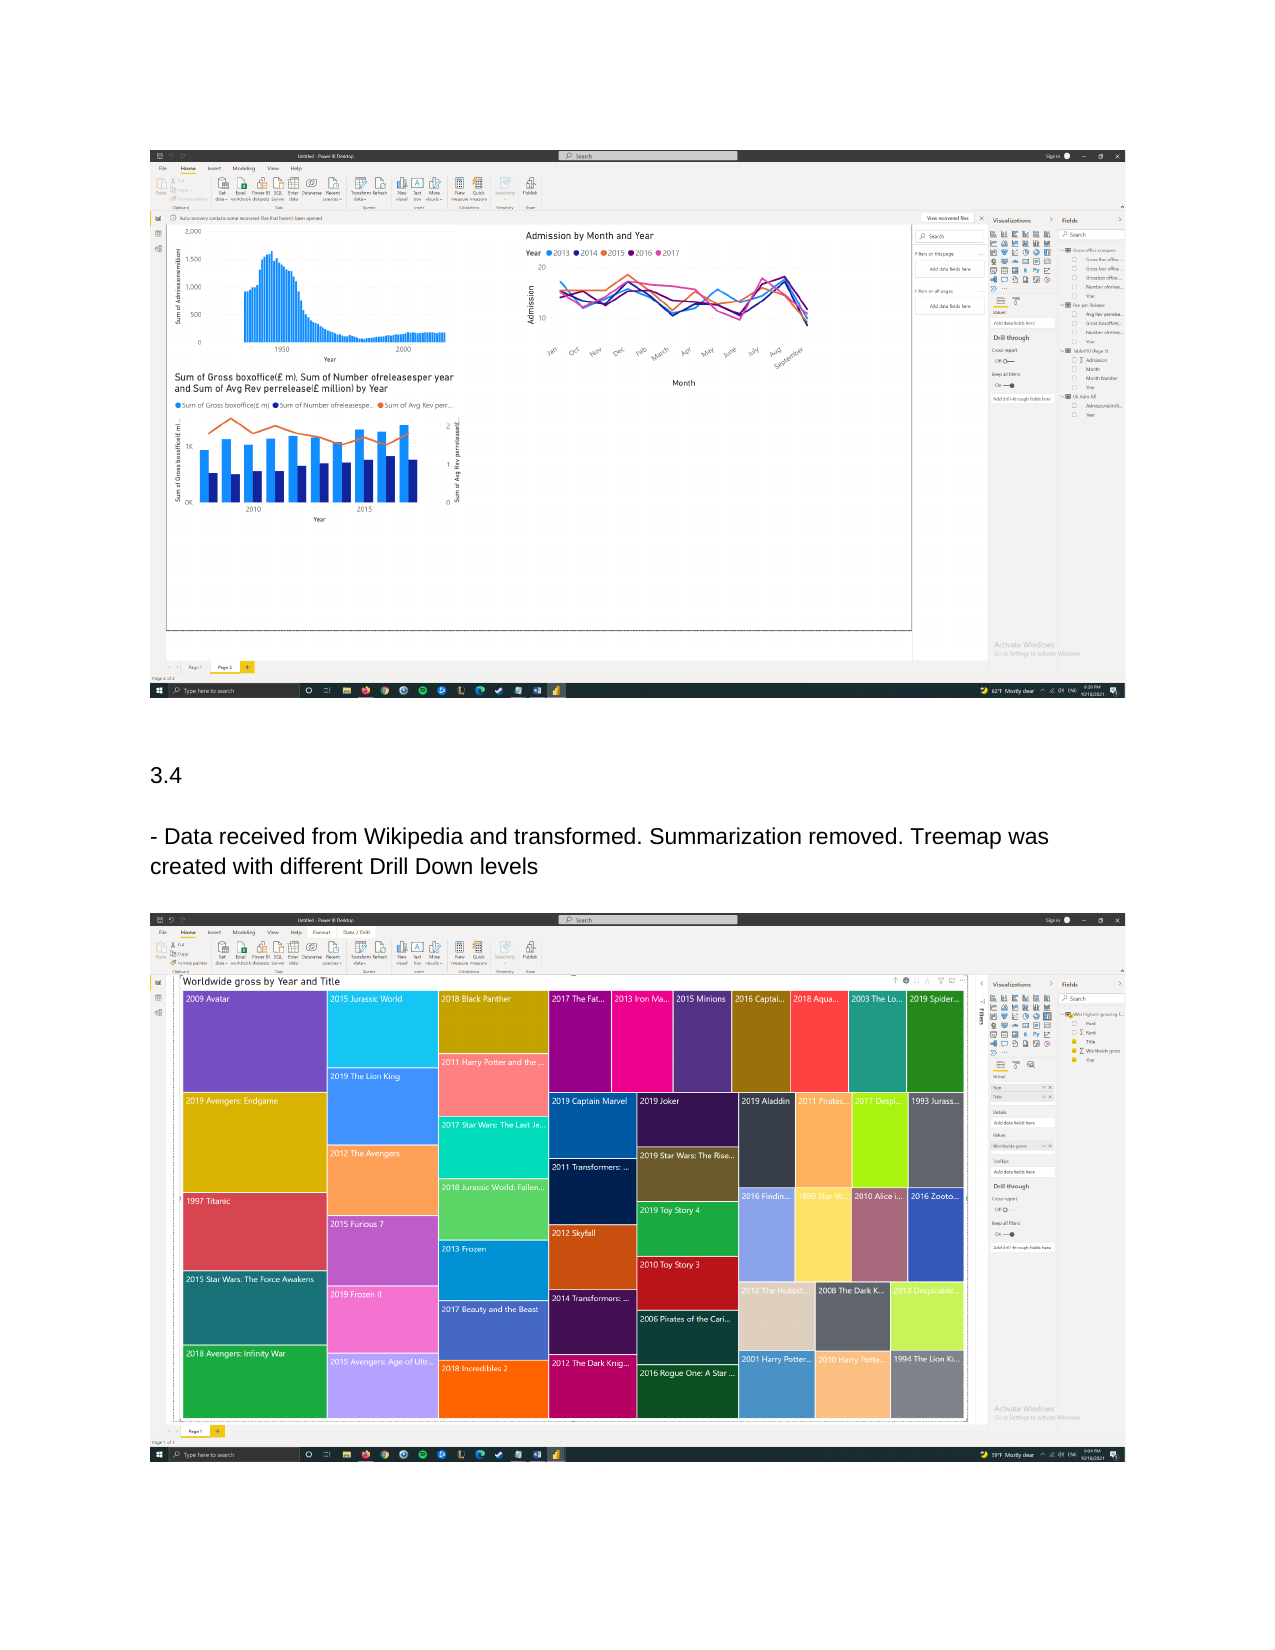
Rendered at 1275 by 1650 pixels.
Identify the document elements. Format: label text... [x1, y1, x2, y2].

text - Data received from Wikipedia and transformed. Summarization removed. Treemap was created with different Drill Down levels [150, 823, 1125, 879]
text 3.4 [150, 762, 1125, 788]
picture [150, 913, 1125, 1462]
picture [150, 150, 1125, 698]
